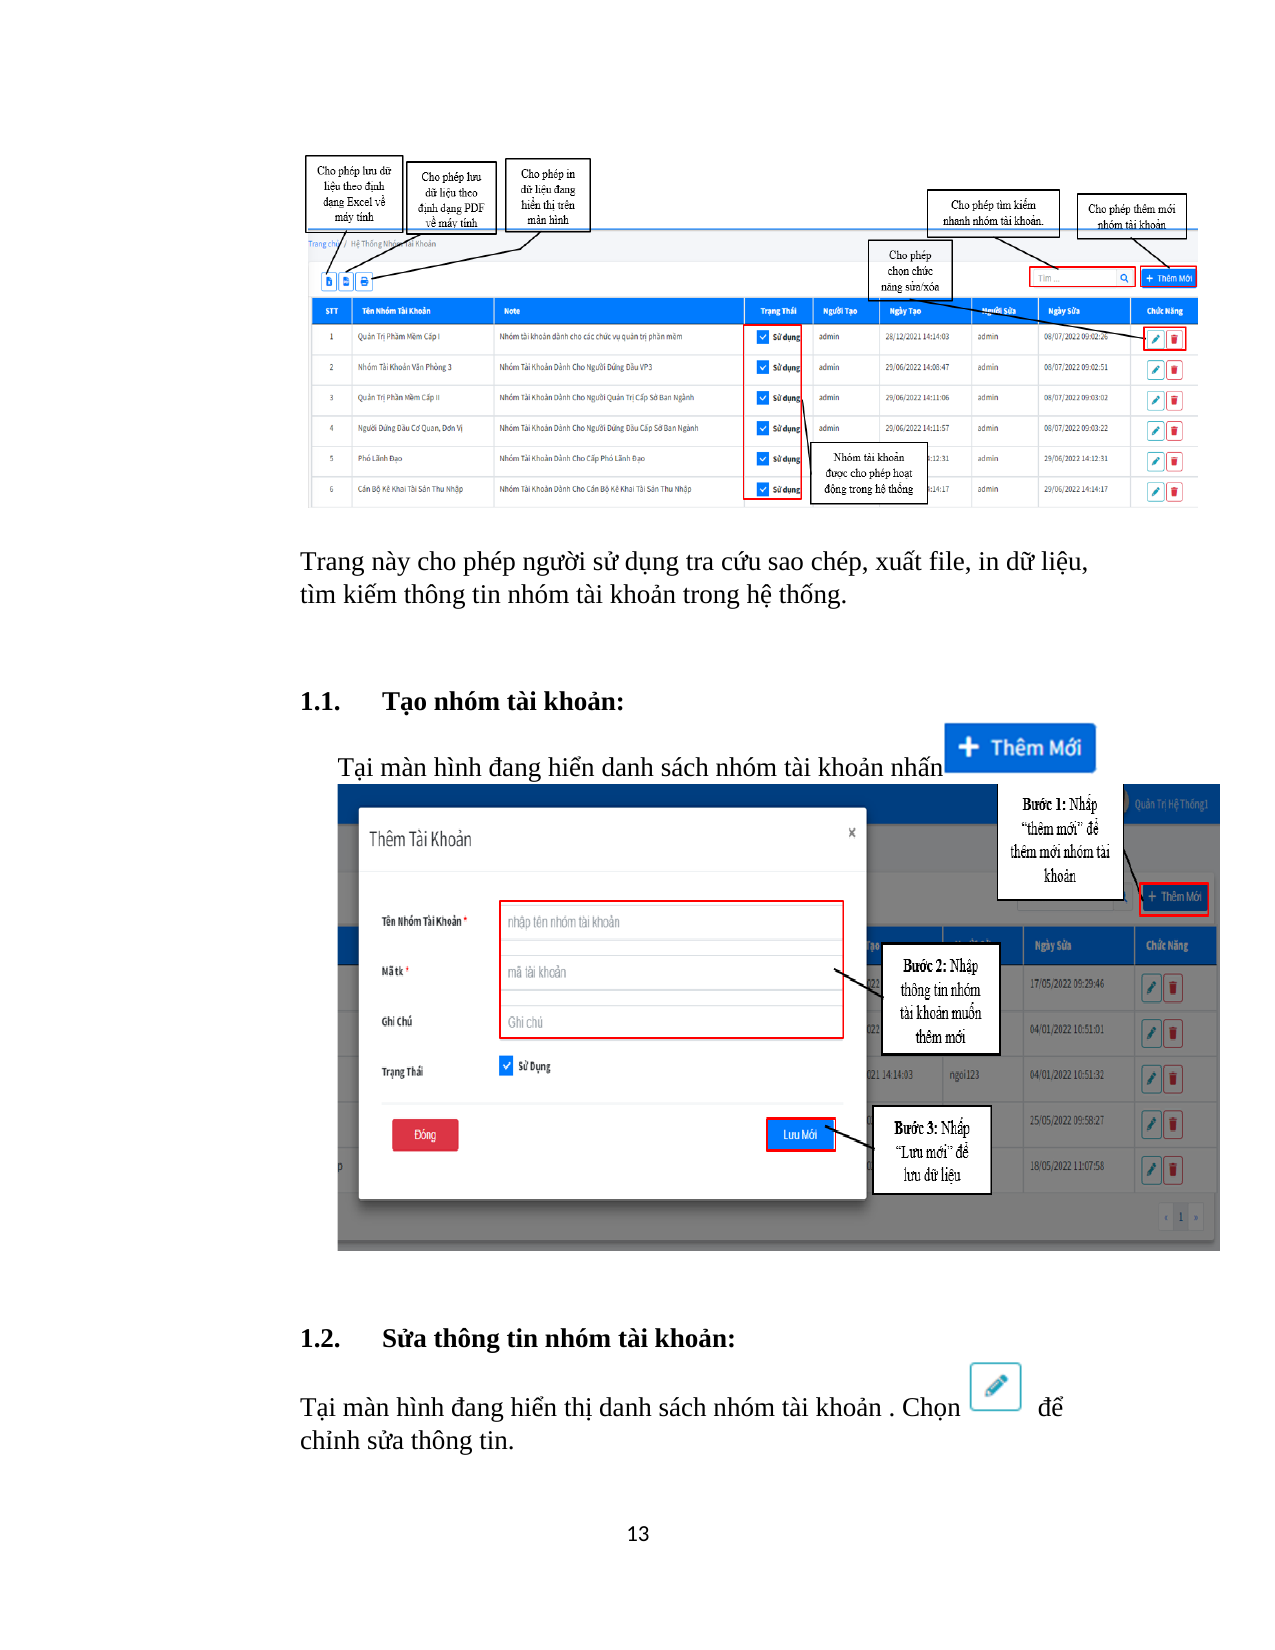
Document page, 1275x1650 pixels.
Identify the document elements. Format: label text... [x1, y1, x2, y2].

picture [967, 1358, 1024, 1416]
list Tại màn hình đang hiển danh sách nhóm tài khoản nhấn [300, 721, 1125, 782]
picture [943, 721, 1099, 776]
list Tạo nhóm tài khoản: [300, 685, 1125, 716]
list Sửa thông tin nhóm tài khoản: [300, 1322, 1125, 1354]
picture [300, 150, 1200, 508]
list Tại màn hình đang hiển thị danh sách nhóm tài khoản . Chọn để chỉnh sửa thông tin. [300, 1358, 1125, 1455]
list Trang này cho phép người sử dụng tra cứu sao chép, xuất file, in dữ liệu, tìm kiếm thông tin nhóm tài khoản trong hệ thống. [300, 545, 1125, 610]
picture [337, 784, 1222, 1251]
